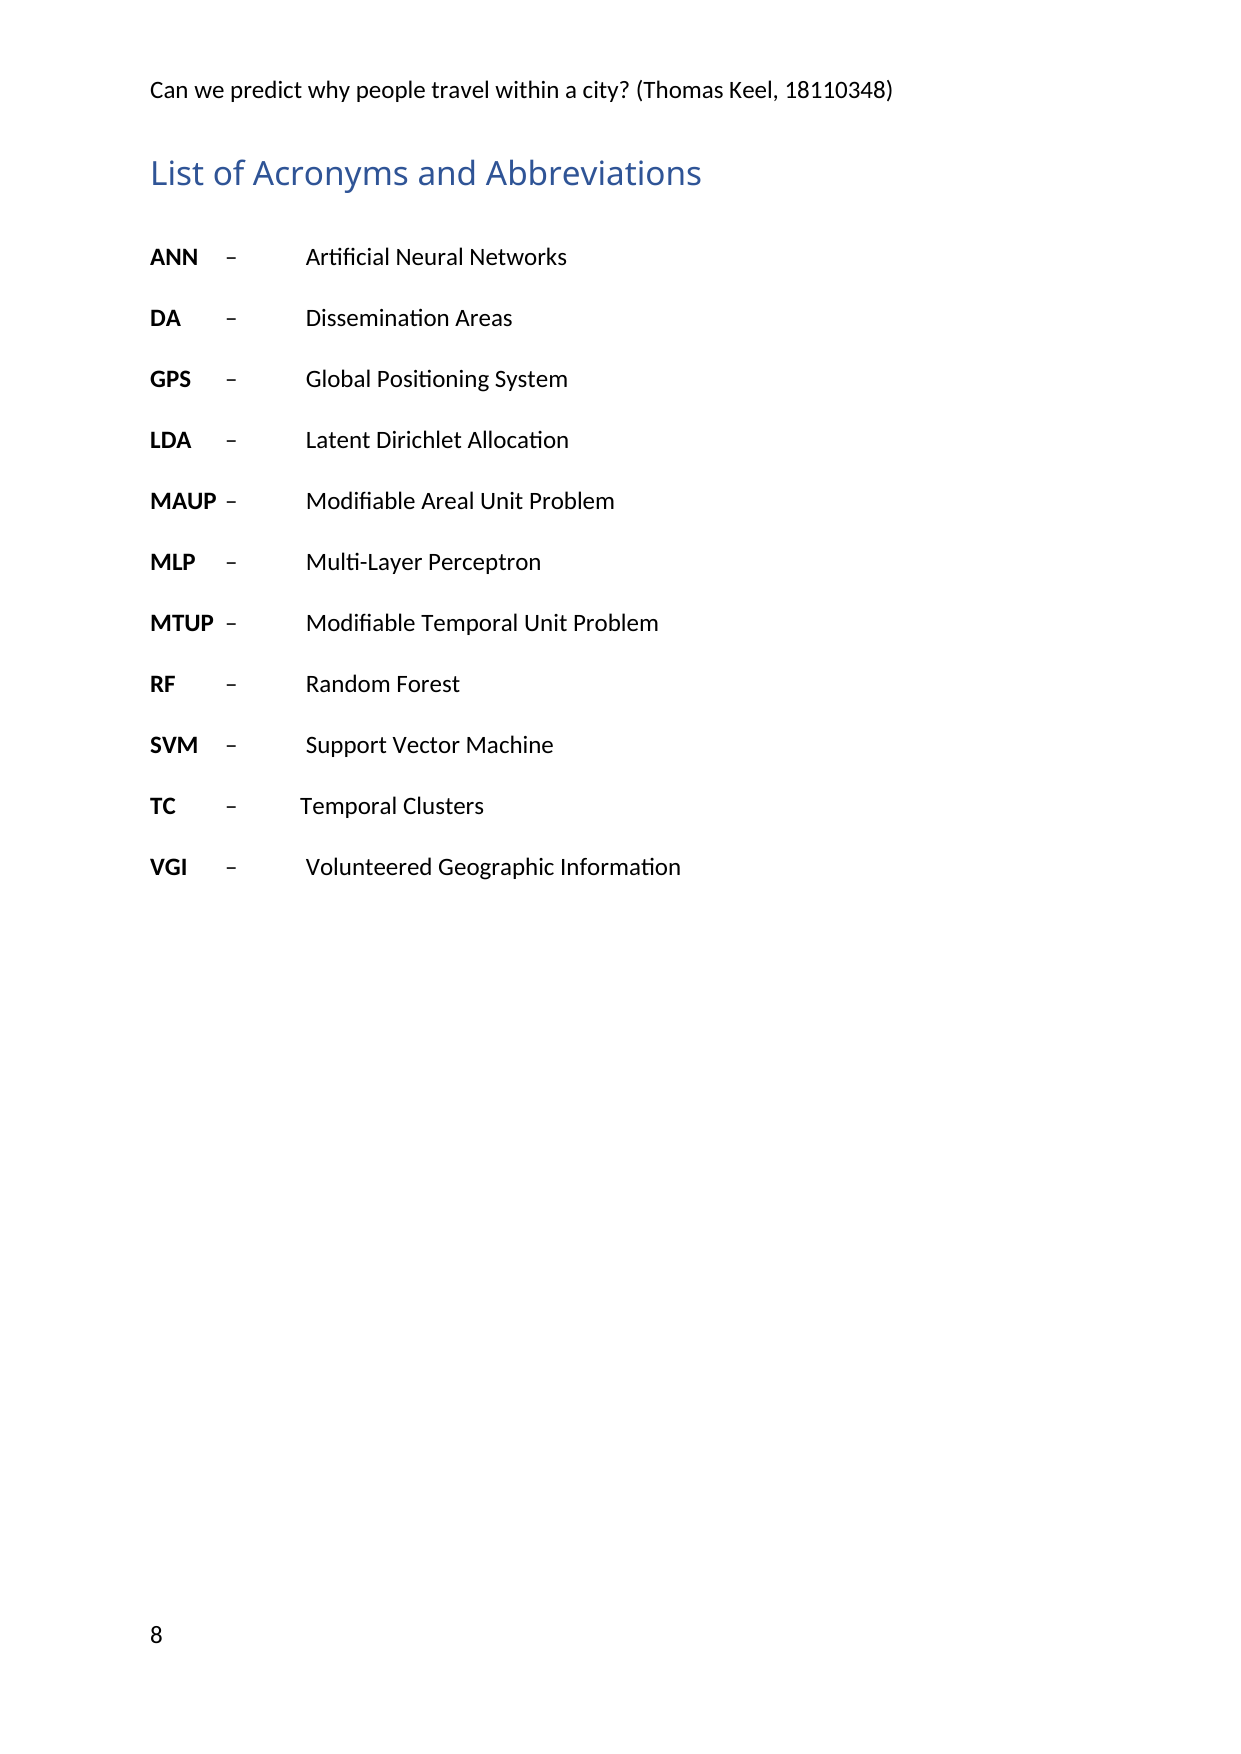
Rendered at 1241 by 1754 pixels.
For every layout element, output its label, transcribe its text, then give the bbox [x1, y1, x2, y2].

text ANN – Artificial Neural Networks [150, 241, 1090, 271]
text GPS – Global Positioning System [150, 363, 1090, 393]
text MTUP – Modifiable Temporal Unit Problem [150, 607, 1090, 638]
text RF – Random Forest [150, 668, 1090, 699]
text VGI – Volunteered Geographic Information [150, 851, 1090, 882]
text LDA – Latent Dirichlet Allocation [150, 424, 1090, 454]
text MAUP – Modifiable Areal Unit Problem [150, 485, 1090, 516]
text TC – Temporal Clusters [150, 790, 1090, 821]
text MLP – Multi-Layer Perceptron [150, 546, 1090, 577]
subtitle List of Acronyms and Abbreviations [150, 150, 1090, 195]
text DA – Dissemination Areas [150, 302, 1090, 332]
text SVM – Support Vector Machine [150, 729, 1090, 760]
